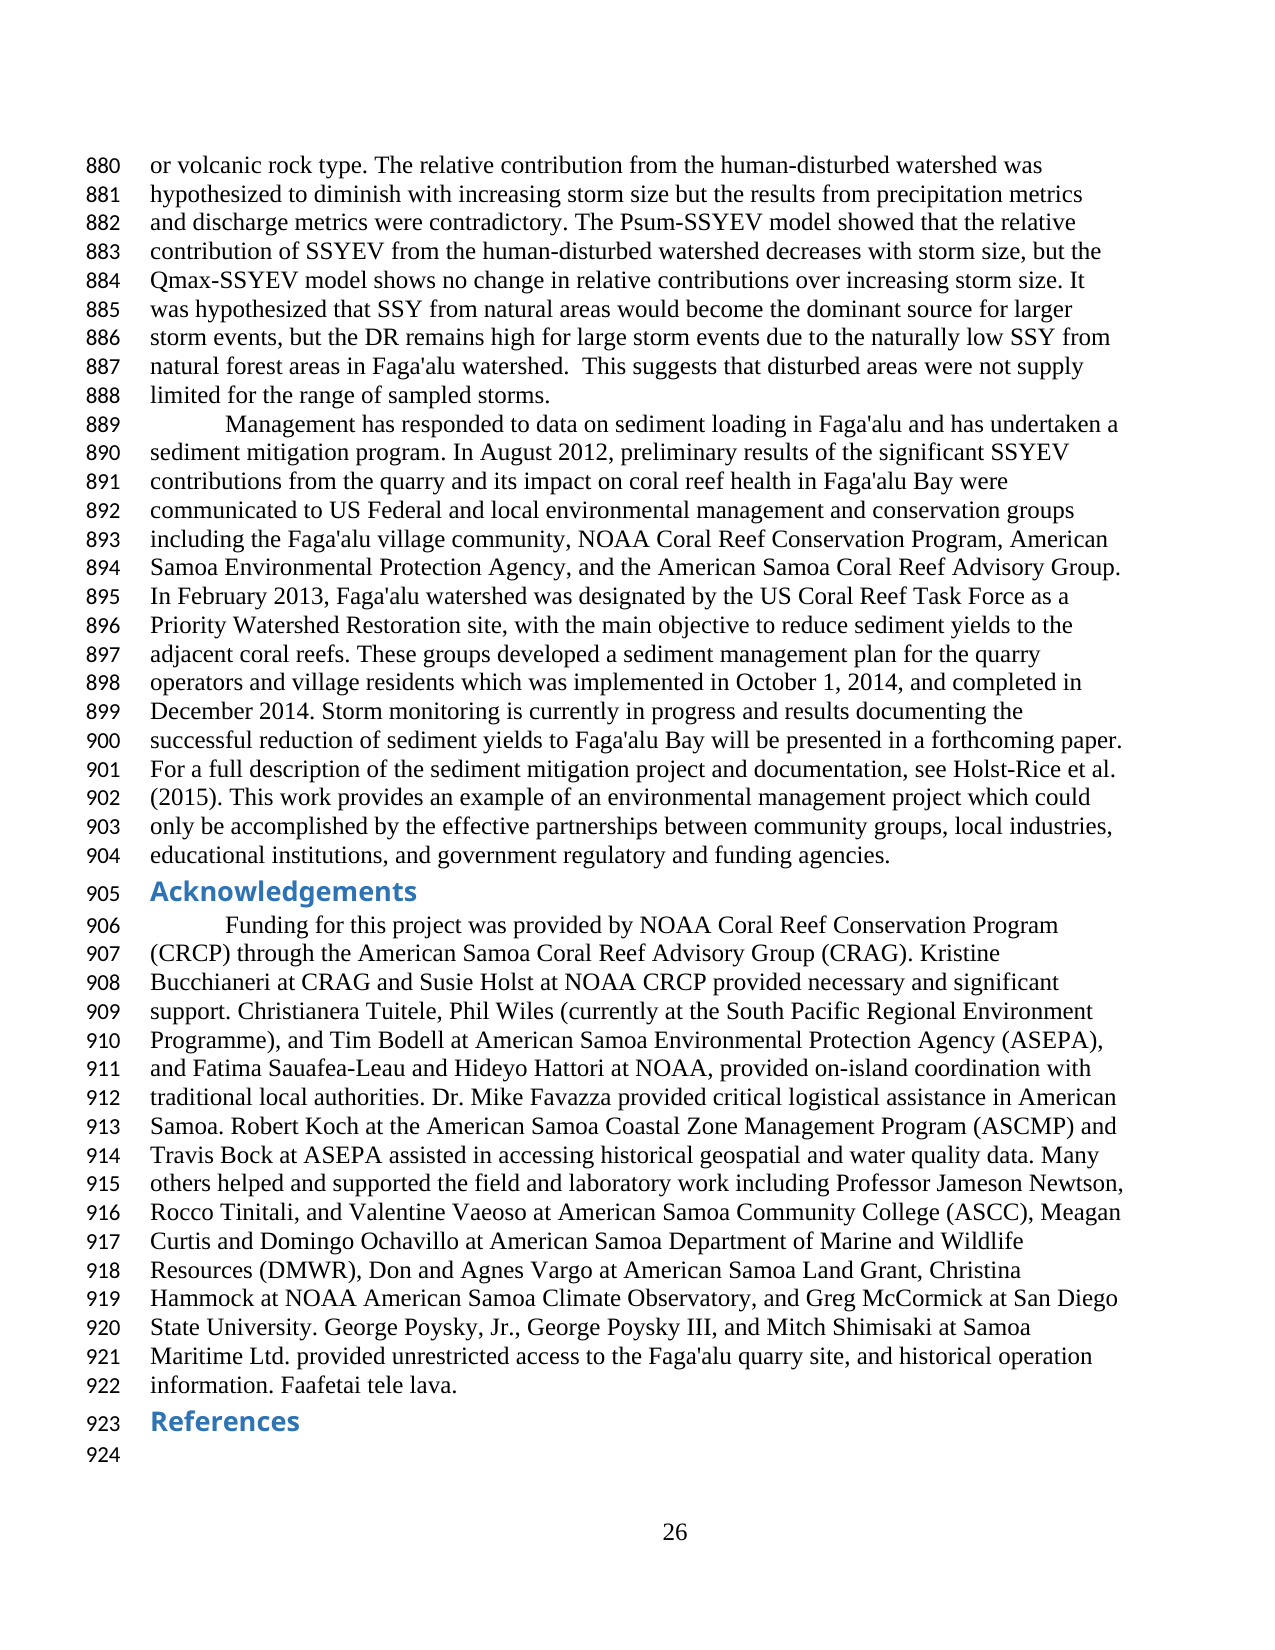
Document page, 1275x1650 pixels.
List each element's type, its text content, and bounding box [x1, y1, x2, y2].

text Funding for this project was provided by NOAA Coral Reef Conservation Program (CRCP) through the American Samoa Coral Reef Advisory Group (CRAG). Kristine Bucchianeri at CRAG and Susie Holst at NOAA CRCP provided necessary and significant support. Christianera Tuitele, Phil Wiles (currently at the South Pacific Regional Environment Programme), and Tim Bodell at American Samoa Environmental Protection Agency (ASEPA), and Fatima Sauafea-Leau and Hideyo Hattori at NOAA, provided on-island coordination with traditional local authorities. Dr. Mike Favazza provided critical logistical assistance in American Samoa. Robert Koch at the American Samoa Coastal Zone Management Program (ASCMP) and Travis Bock at ASEPA assisted in accessing historical geospatial and water quality data. Many others helped and supported the field and laboratory work including Professor Jameson Newtson, Rocco Tinitali, and Valentine Vaeoso at American Samoa Community College (ASCC), Meagan Curtis and Domingo Ochavillo at American Samoa Department of Marine and Wildlife Resources (DMWR), Don and Agnes Vargo at American Samoa Land Grant, Christina Hammock at NOAA American Samoa Climate Observatory, and Greg McCormick at San Diego State University. George Poysky, Jr., George Poysky III, and Mitch Shimisaki at Samoa Maritime Ltd. provided unrestricted access to the Faga'alu quarry site, and historical operation information. Faafetai tele lava. [150, 910, 1125, 1398]
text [150, 150, 1125, 409]
subtitle Acknowledgements [150, 873, 1125, 910]
subtitle References [150, 1403, 1125, 1439]
text Management has responded to data on sediment loading in Faga'alu and has undertaken a sediment mitigation program. In August 2012, preliminary results of the significant SSYEV contributions from the quarry and its impact on coral reef health in Faga'alu Bay were communicated to US Federal and local environmental management and conservation groups including the Faga'alu village community, NOAA Coral Reef Conservation Program, American Samoa Environmental Protection Agency, and the American Samoa Coral Reef Advisory Group. In February 2013, Faga'alu watershed was designated by the US Coral Reef Task Force as a Priority Watershed Restoration site, with the main objective to reduce sediment yields to the adjacent coral reefs. These groups developed a sediment management plan for the quarry operators and village residents which was implemented in October 1, 2014, and completed in December 2014. Storm monitoring is currently in progress and results documenting the successful reduction of sediment yields to Faga'alu Bay will be presented in a forthcoming paper. For a full description of the sediment mitigation project and documentation, see Holst-Rice et al. (2015). This work provides an example of an environmental management project which could only be accomplished by the effective partnerships between community groups, local industries, educational institutions, and government regulatory and funding agencies. [150, 409, 1125, 869]
